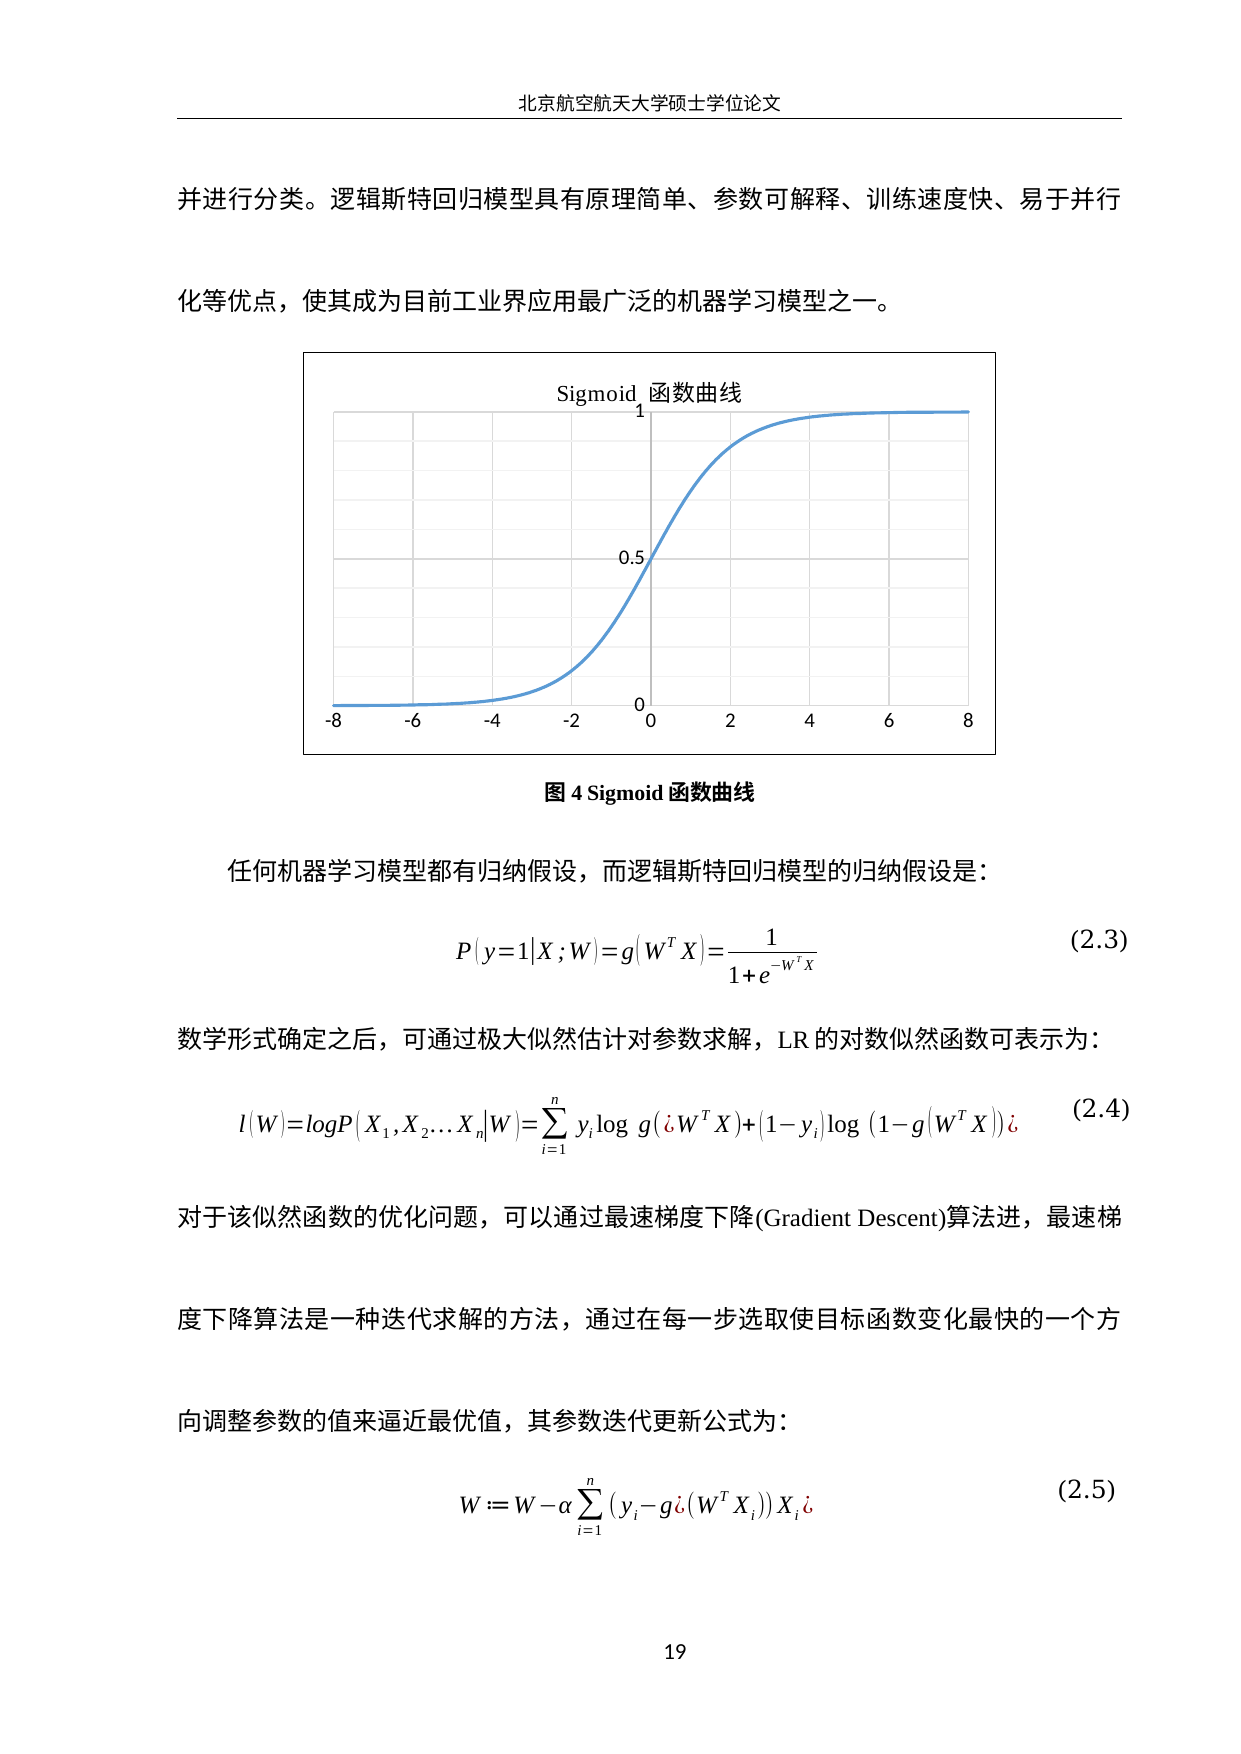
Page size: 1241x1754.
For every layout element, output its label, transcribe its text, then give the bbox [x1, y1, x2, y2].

table_header [177, 922, 1045, 1004]
table_header [177, 1090, 1059, 1182]
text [177, 164, 1122, 334]
text 对于该似然函数的优化问题，可以通过最速梯度下降(Gradient Descent)算法进，最速梯度下降算法是一种迭代求解的方法，通过在每一步选取使目标函数变化最快的一个方向调整参数的值来逼近最优值，其参数迭代更新公式为： [177, 1182, 1122, 1453]
text 数学形式确定之后，可通过极大似然估计对参数求解，LR的对数似然函数可表示为： [177, 1004, 1122, 1072]
table_header [177, 1471, 1045, 1563]
table_header (2.3) [1045, 922, 1144, 1004]
subtitle 图 4 Sigmoid函数曲线 [177, 774, 1122, 808]
table_header (2.4) [1060, 1090, 1144, 1182]
text 任何机器学习模型都有归纳假设，而逻辑斯特回归模型的归纳假设是： [177, 836, 1122, 904]
table_header (2.5) [1045, 1471, 1144, 1563]
